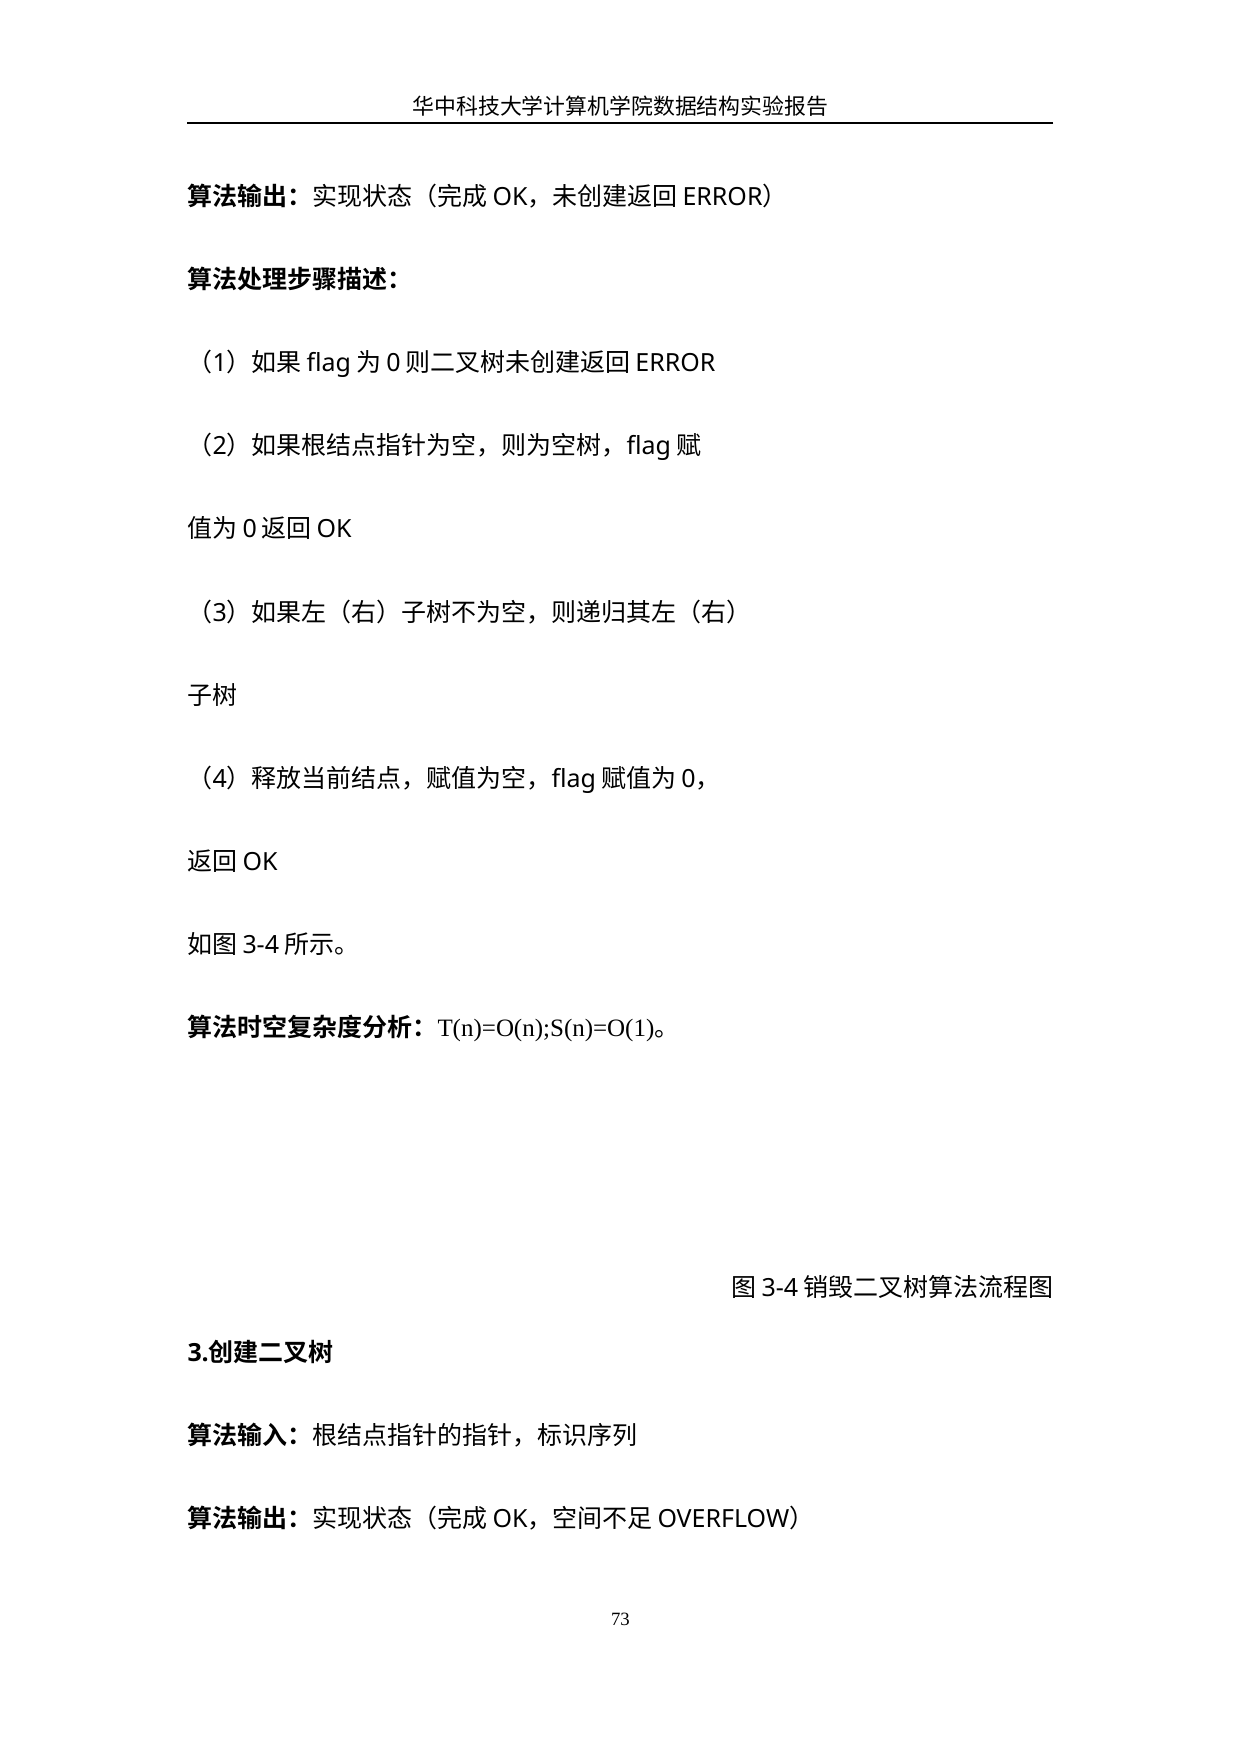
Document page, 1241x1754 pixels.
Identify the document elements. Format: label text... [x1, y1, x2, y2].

text 算法时空复杂度分析：T(n)=O(n);S(n)=O(1)。 [187, 993, 1053, 1058]
list 返回OK [187, 827, 1053, 892]
list 3.创建二叉树 [187, 1318, 1053, 1383]
list 如果左（右）子树不为空，则递归其左（右） [187, 578, 1053, 643]
text 算法处理步骤描述： [187, 245, 1053, 310]
list （2）如果根结点指针为空，则为空树，flag赋 [187, 411, 1053, 476]
text 图3-4销毁二叉树算法流程图 [187, 1253, 1053, 1318]
text 算法输入：根结点指针的指针，标识序列 [187, 1401, 1053, 1466]
list 值为0返回OK [187, 494, 1053, 559]
list 释放当前结点，赋值为空，flag赋值为0， [187, 744, 1053, 809]
list 如图3-4所示。 [187, 910, 1053, 975]
text 算法输出：实现状态（完成OK，空间不足OVERFLOW） [187, 1484, 1053, 1549]
list （1）如果flag为0则二叉树未创建返回ERROR [187, 328, 1053, 393]
list 子树 [187, 661, 1053, 726]
text 算法输出：实现状态（完成OK，未创建返回ERROR） [187, 162, 1053, 227]
